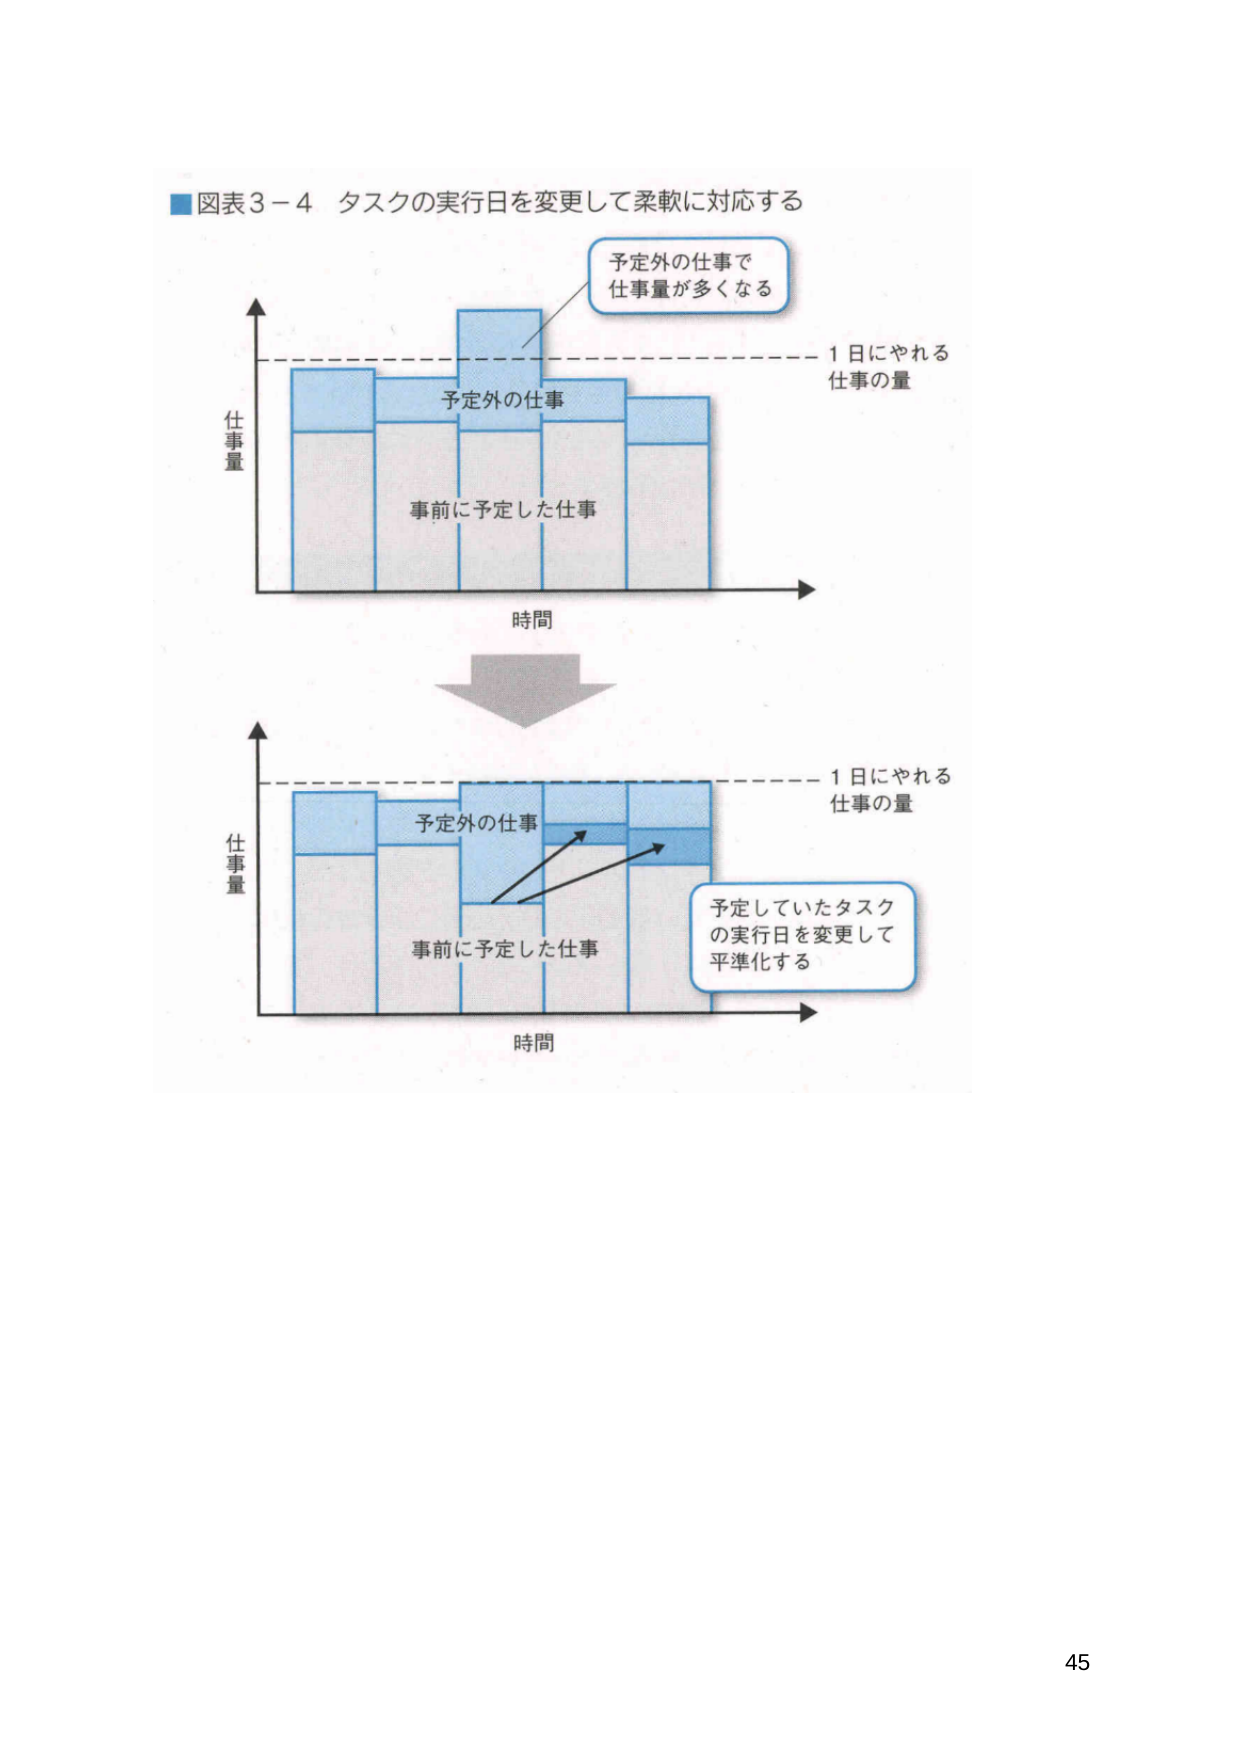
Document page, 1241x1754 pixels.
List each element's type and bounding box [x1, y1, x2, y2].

picture [153, 168, 973, 1093]
